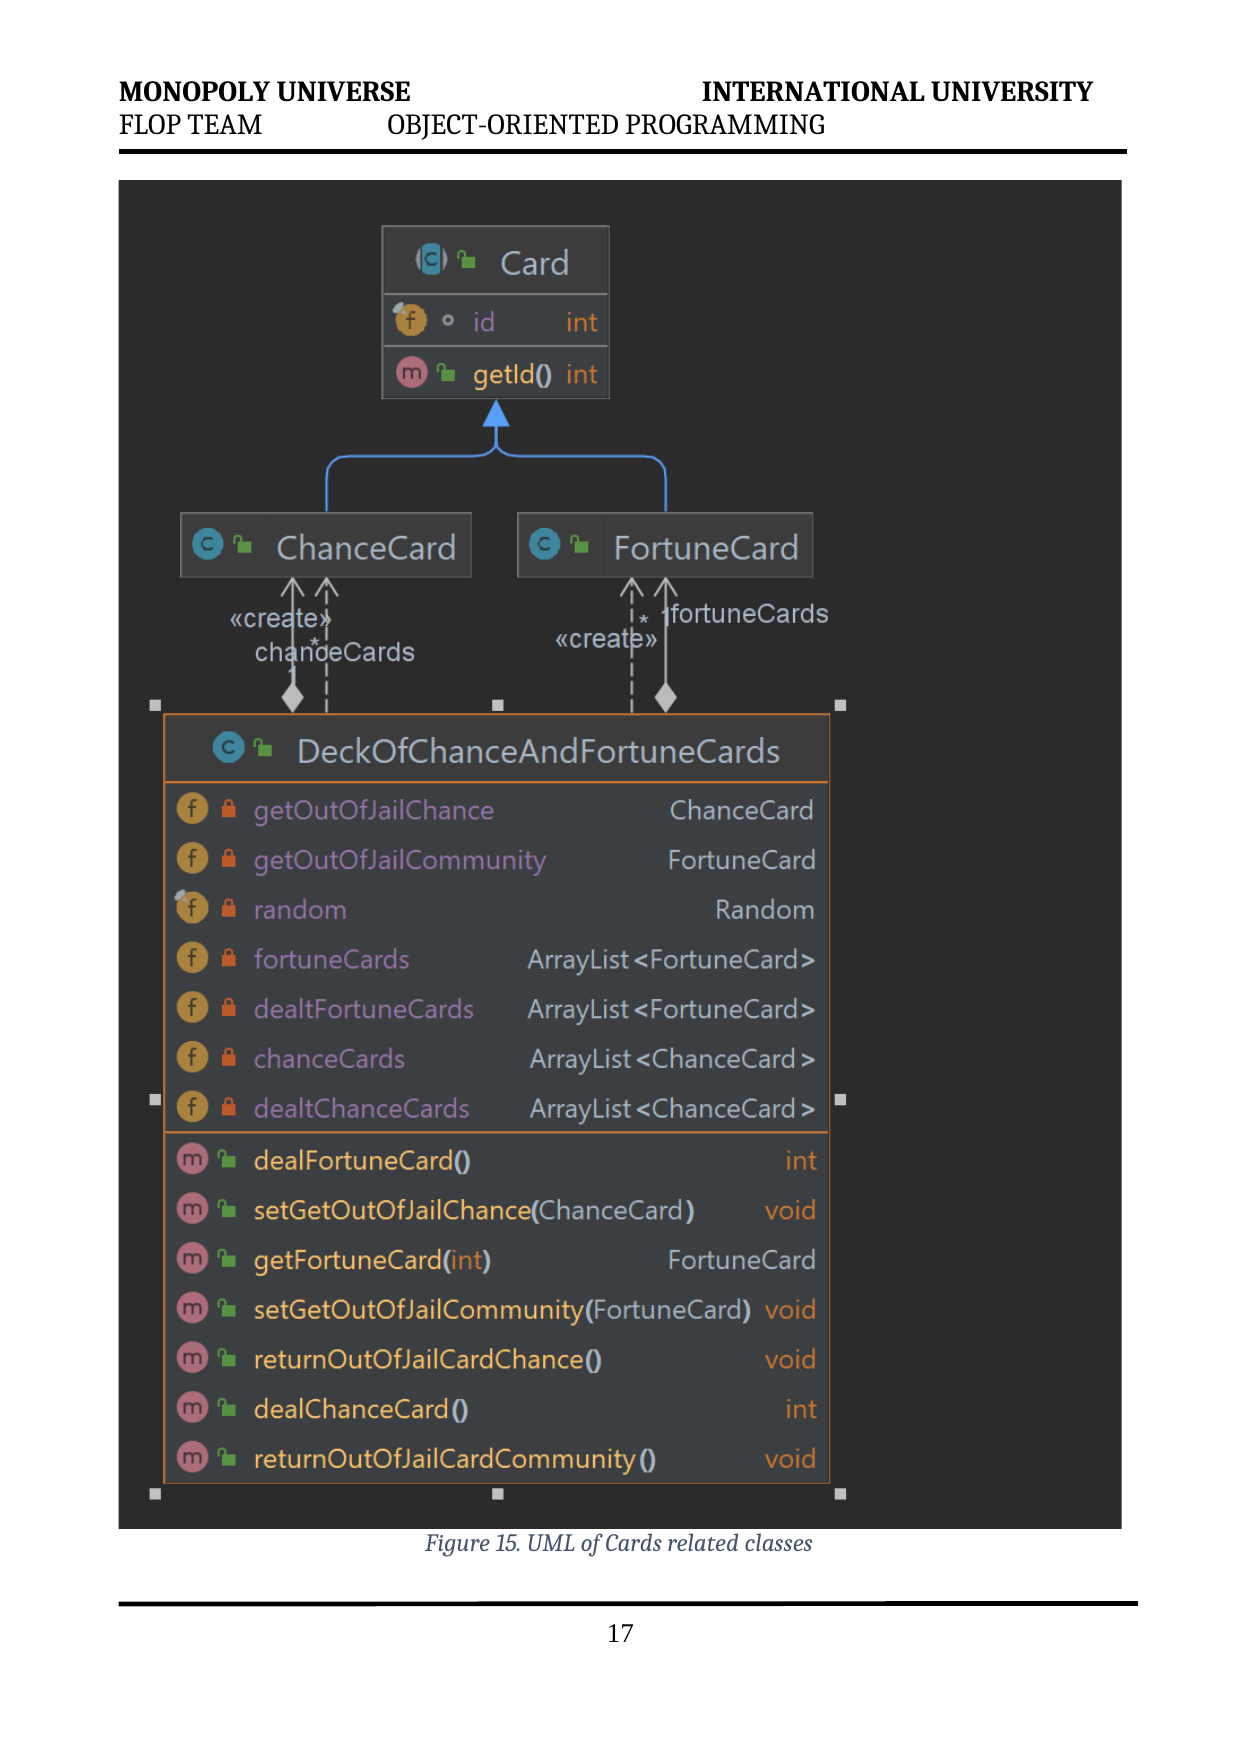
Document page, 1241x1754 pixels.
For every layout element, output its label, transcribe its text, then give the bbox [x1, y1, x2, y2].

text Figure 15. UML of Cards related classes [118, 1529, 1122, 1558]
picture [118, 180, 1122, 1529]
